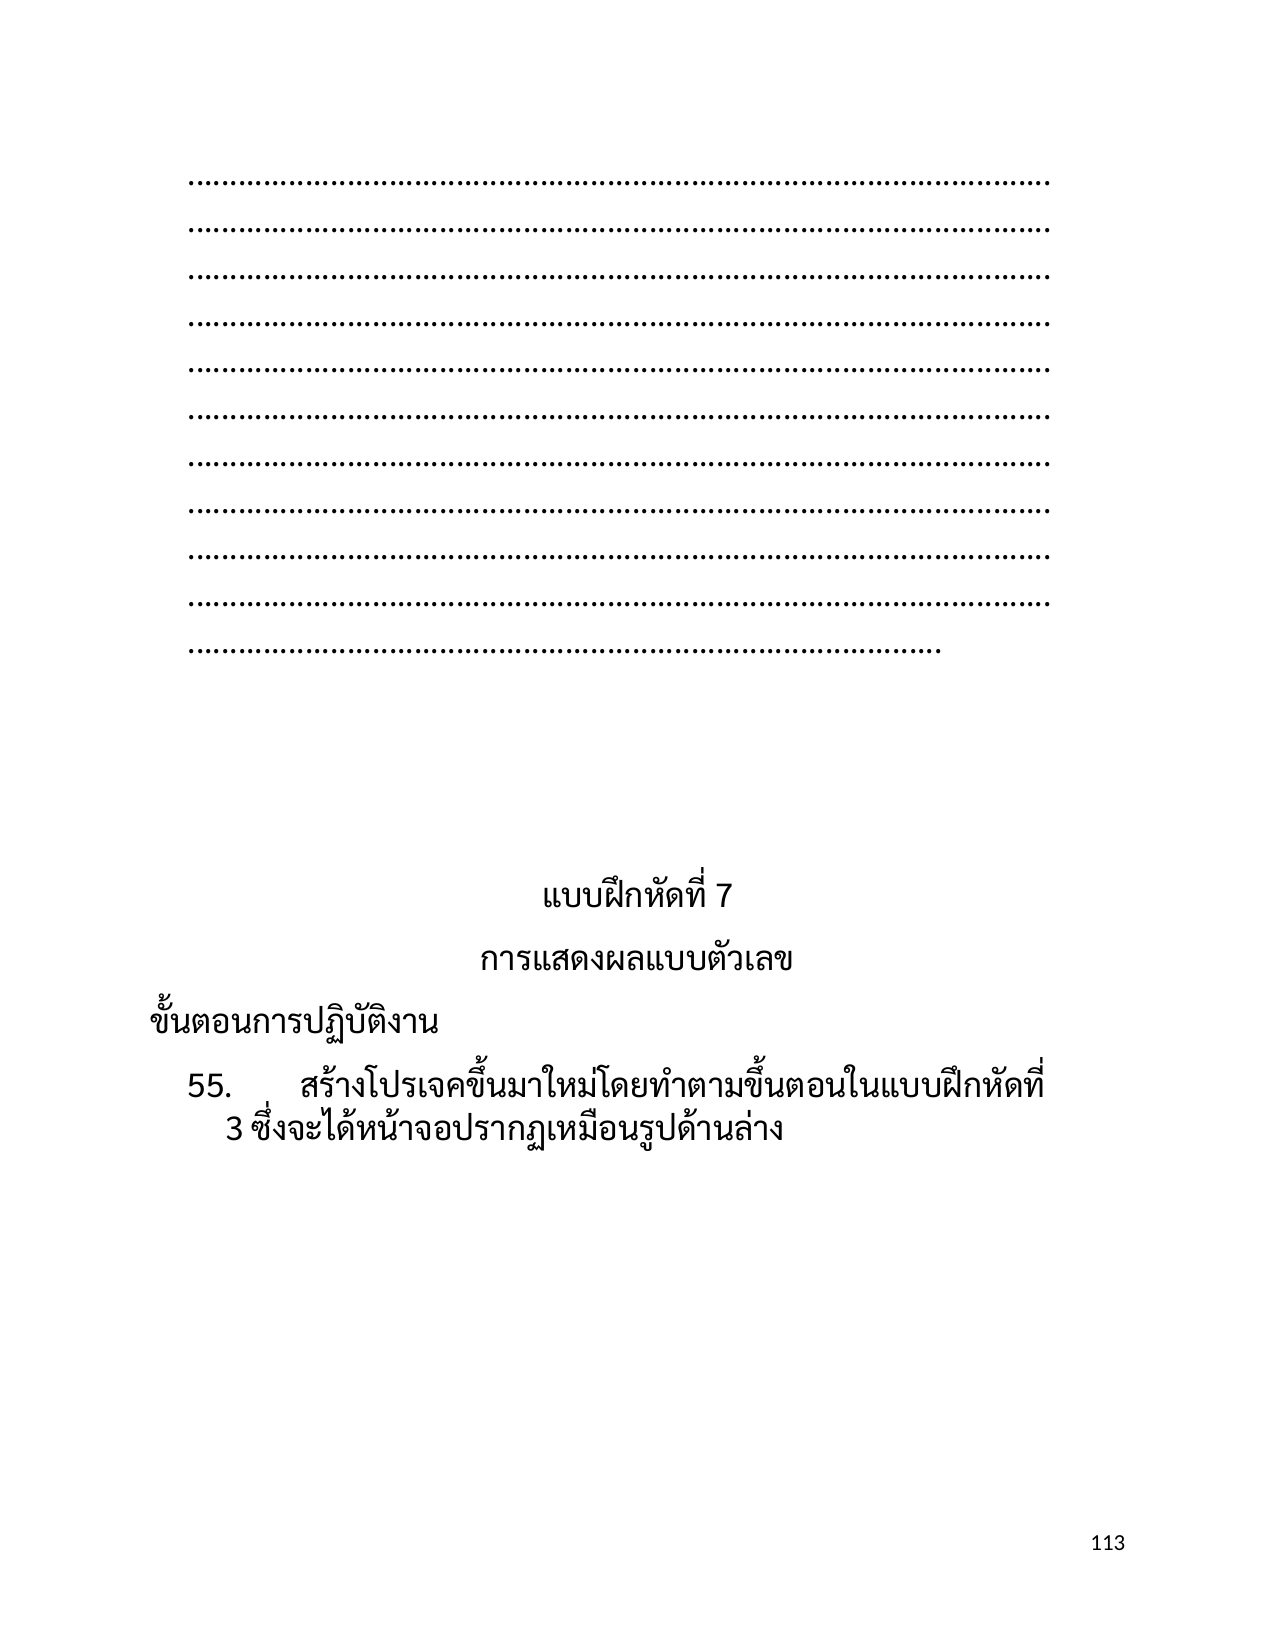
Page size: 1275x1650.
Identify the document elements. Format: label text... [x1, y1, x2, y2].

list สร้างโปรเจคขึ้นมาใหม่โดยทำตามขึ้นตอนในแบบฝึกหัดที่ 3 ซึ่งจะได้หน้าจอปรากฏเหมือนรูปด้านล่าง [187, 1062, 1054, 1148]
text การแสดงผลแบบตัวเลข [150, 935, 1125, 978]
text แบบฝึกหัดที่ 7 [150, 871, 1125, 915]
text ขั้นตอนการปฏิบัติงาน [150, 998, 1054, 1042]
text ................................................................................................................................................................................................................................................................................................................................................................................................................................................................................................................................................................................................................................................................................................................................................................................................................................................................................................................................................................................................................................................................................................................................................................ [187, 150, 1054, 661]
